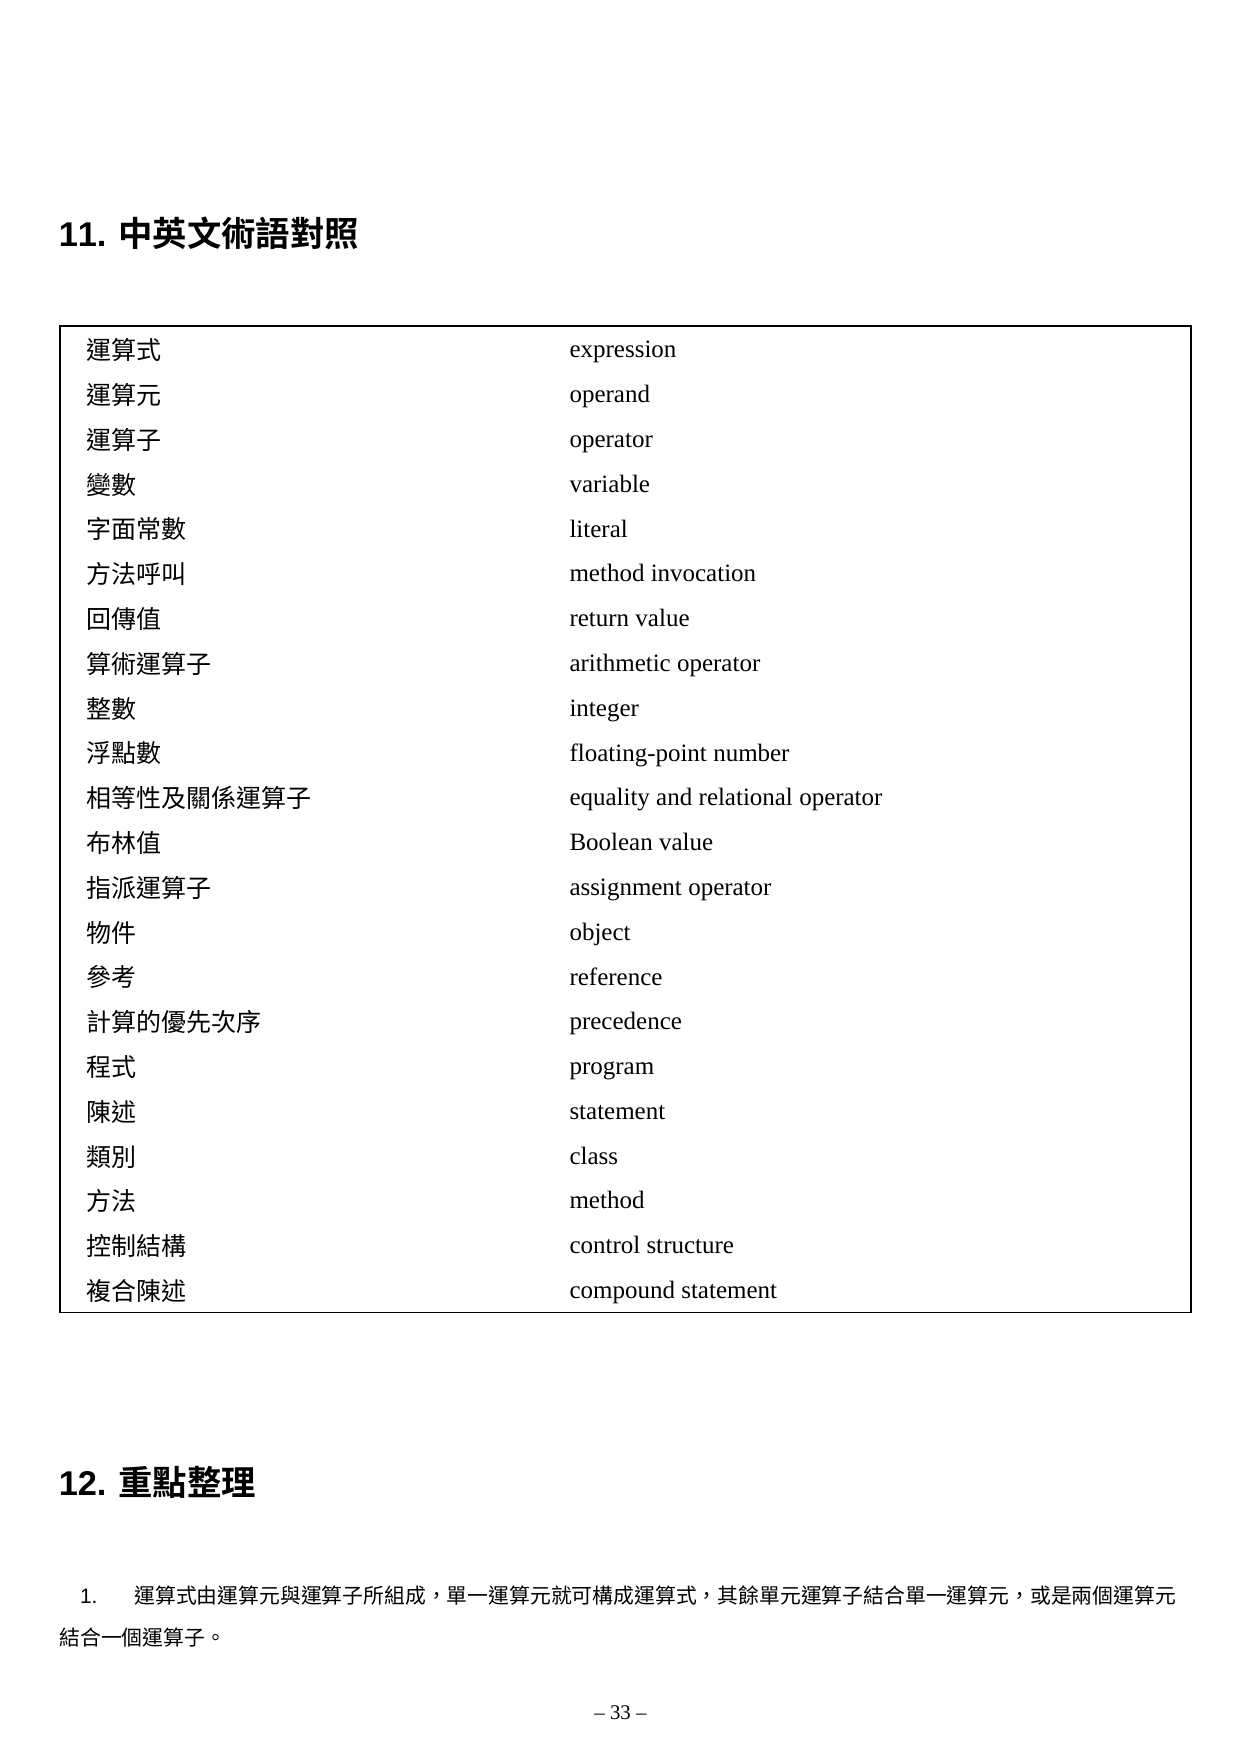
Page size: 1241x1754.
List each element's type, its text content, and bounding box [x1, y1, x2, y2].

table_cell 計算的優先次序 [61, 998, 543, 1043]
table_cell operand [543, 371, 1190, 416]
subtitle 重點整理 [106, 1438, 1181, 1522]
table_cell 參考 [61, 954, 543, 998]
table_cell reference [543, 954, 1190, 998]
table_cell compound statement [543, 1267, 1190, 1312]
table_cell class [543, 1133, 1190, 1177]
table_cell 物件 [61, 909, 543, 953]
table_cell 相等性及關係運算子 [61, 774, 543, 819]
table_cell 控制結構 [61, 1222, 543, 1267]
table_cell integer [543, 685, 1190, 729]
table_cell statement [543, 1088, 1190, 1133]
table_cell 陳述 [61, 1088, 543, 1133]
table_cell operator [543, 416, 1190, 461]
table_cell 浮點數 [61, 730, 543, 774]
table_cell assignment operator [543, 864, 1190, 909]
table_cell 變數 [61, 461, 543, 506]
table_cell 指派運算子 [61, 864, 543, 909]
table_cell 類別 [61, 1133, 543, 1177]
table_cell method [543, 1178, 1190, 1222]
table_cell literal [543, 506, 1190, 550]
table_cell 回傳值 [61, 595, 543, 640]
table_cell precedence [543, 998, 1190, 1043]
table_cell 整數 [61, 685, 543, 729]
table_cell 運算元 [61, 371, 543, 416]
table_header 運算式 [61, 327, 543, 371]
subtitle 中英文術語對照 [106, 189, 1181, 273]
table_cell 方法呼叫 [61, 550, 543, 595]
table_cell 運算子 [61, 416, 543, 461]
table_cell 字面常數 [61, 506, 543, 550]
table_cell Boolean value [543, 819, 1190, 864]
table_cell 程式 [61, 1043, 543, 1088]
table_cell variable [543, 461, 1190, 506]
table_cell control structure [543, 1222, 1190, 1267]
table_cell floating-point number [543, 730, 1190, 774]
table_cell return value [543, 595, 1190, 640]
table_cell program [543, 1043, 1190, 1088]
table_cell object [543, 909, 1190, 953]
table_cell equality and relational operator [543, 774, 1190, 819]
table_header expression [543, 327, 1190, 371]
table_cell method invocation [543, 550, 1190, 595]
table_cell 方法 [61, 1178, 543, 1222]
list 運算式由運算元與運算子所組成，單一運算元就可構成運算式，其餘單元運算子結合單一運算元，或是兩個運算元結合一個運算子。 [59, 1574, 1181, 1657]
table_cell 複合陳述 [61, 1267, 543, 1312]
table_cell arithmetic operator [543, 640, 1190, 685]
table_cell 布林值 [61, 819, 543, 864]
table_cell 算術運算子 [61, 640, 543, 685]
